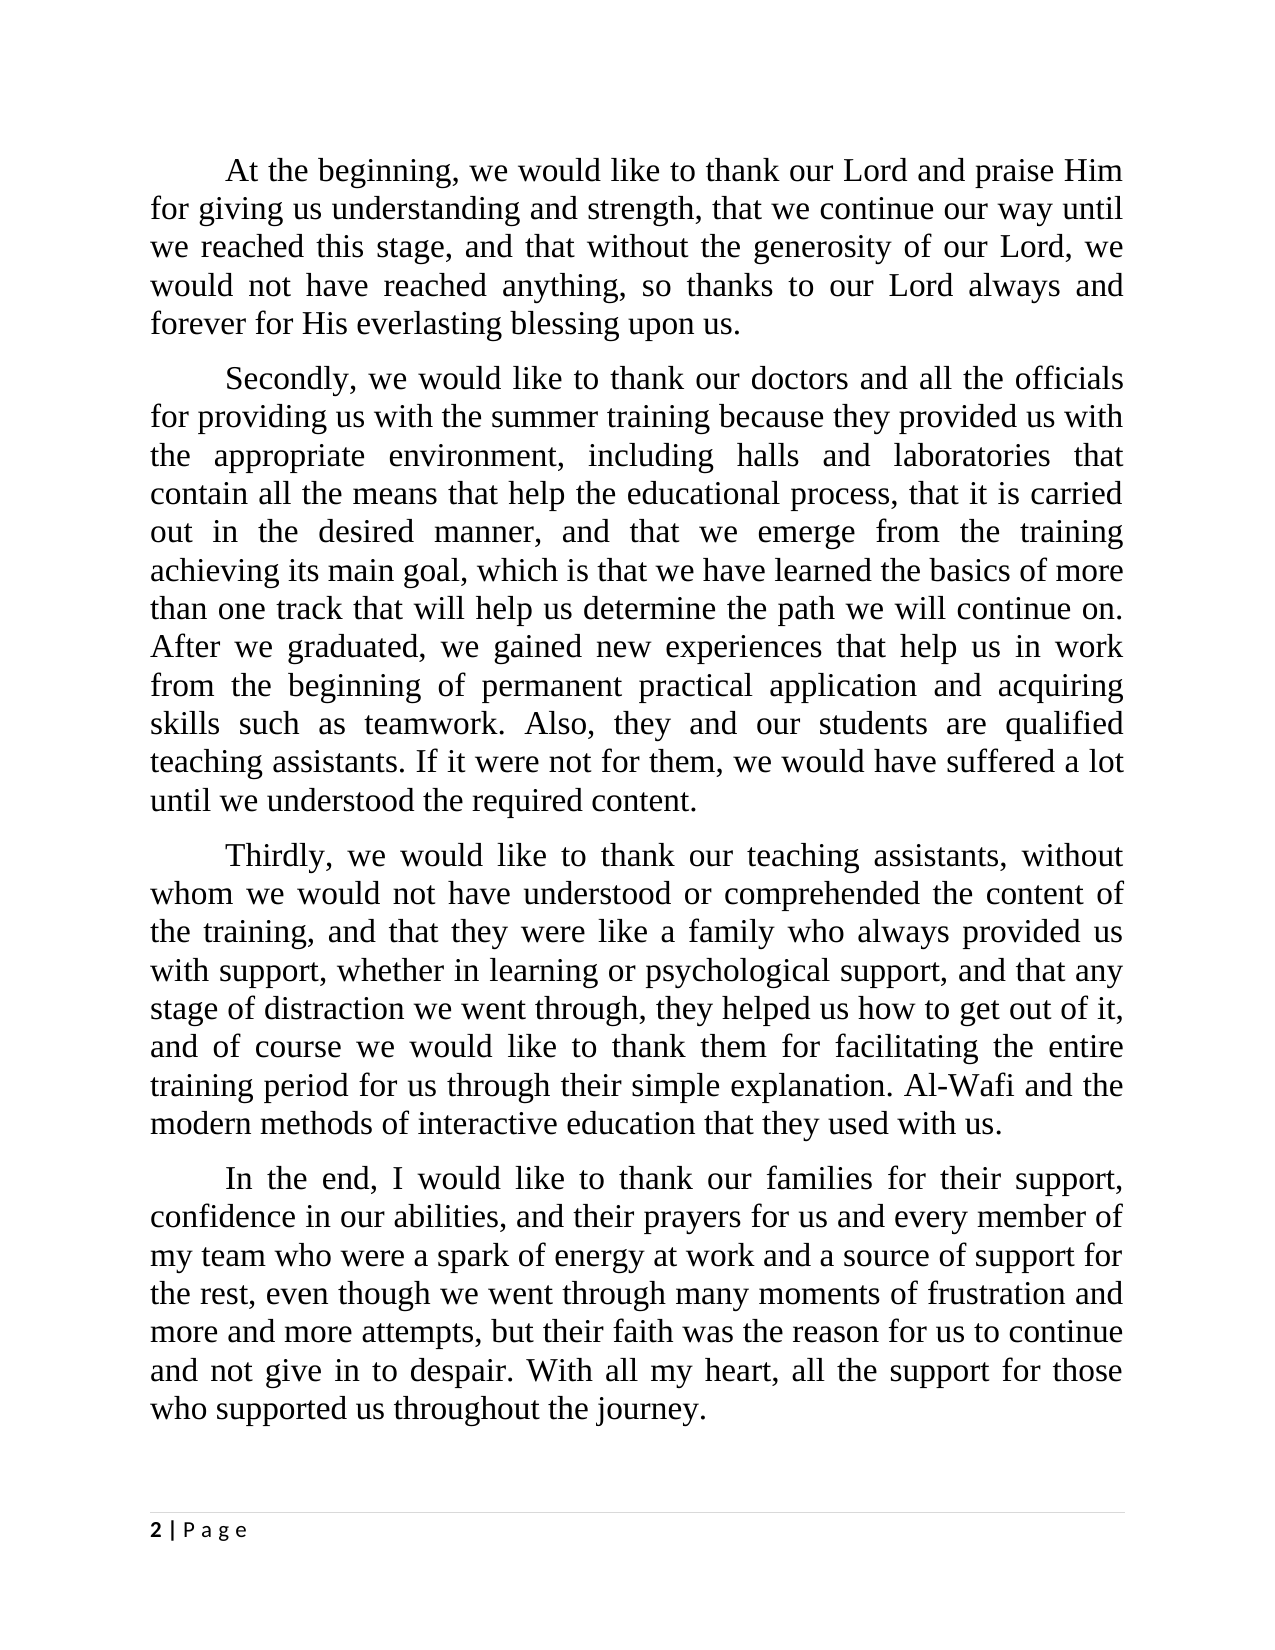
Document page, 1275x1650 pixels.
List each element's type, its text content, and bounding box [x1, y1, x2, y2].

text Secondly, we would like to thank our doctors and all the officials for providing us with the summer training because they provided us with the appropriate environment, including halls and laboratories that contain all the means that help the educational process, that it is carried out in the desired manner, and that we emerge from the training achieving its main goal, which is that we have learned the basics of more than one track that will help us determine the path we will continue on. After we graduated, we gained new experiences that help us in work from the beginning of permanent practical application and acquiring skills such as teamwork. Also, they and our students are qualified teaching assistants. If it were not for them, we would have suffered a lot until we understood the required content. [150, 358, 1125, 818]
text Thirdly, we would like to thank our teaching assistants, without whom we would not have understood or comprehended the content of the training, and that they were like a family who always provided us with support, whether in learning or psychological support, and that any stage of distraction we went through, they helped us how to get out of it, and of course we would like to thank them for facilitating the entire training period for us through their simple explanation. Al-Wafi and the modern methods of interactive education that they used with us. [150, 835, 1125, 1142]
text At the beginning, we would like to thank our Lord and praise Him for giving us understanding and strength, that we continue our way until we reached this stage, and that without the generosity of our Lord, we would not have reached anything, so thanks to our Lord always and forever for His everlasting blessing upon us. [150, 150, 1125, 342]
text In the end, I would like to thank our families for their support, confidence in our abilities, and their prayers for us and every member of my team who were a spark of energy at work and a source of support for the rest, even though we went through many moments of frustration and more and more attempts, but their faith was the reason for us to continue and not give in to despair. With all my heart, all the support for those who supported us throughout the journey. [150, 1158, 1125, 1427]
